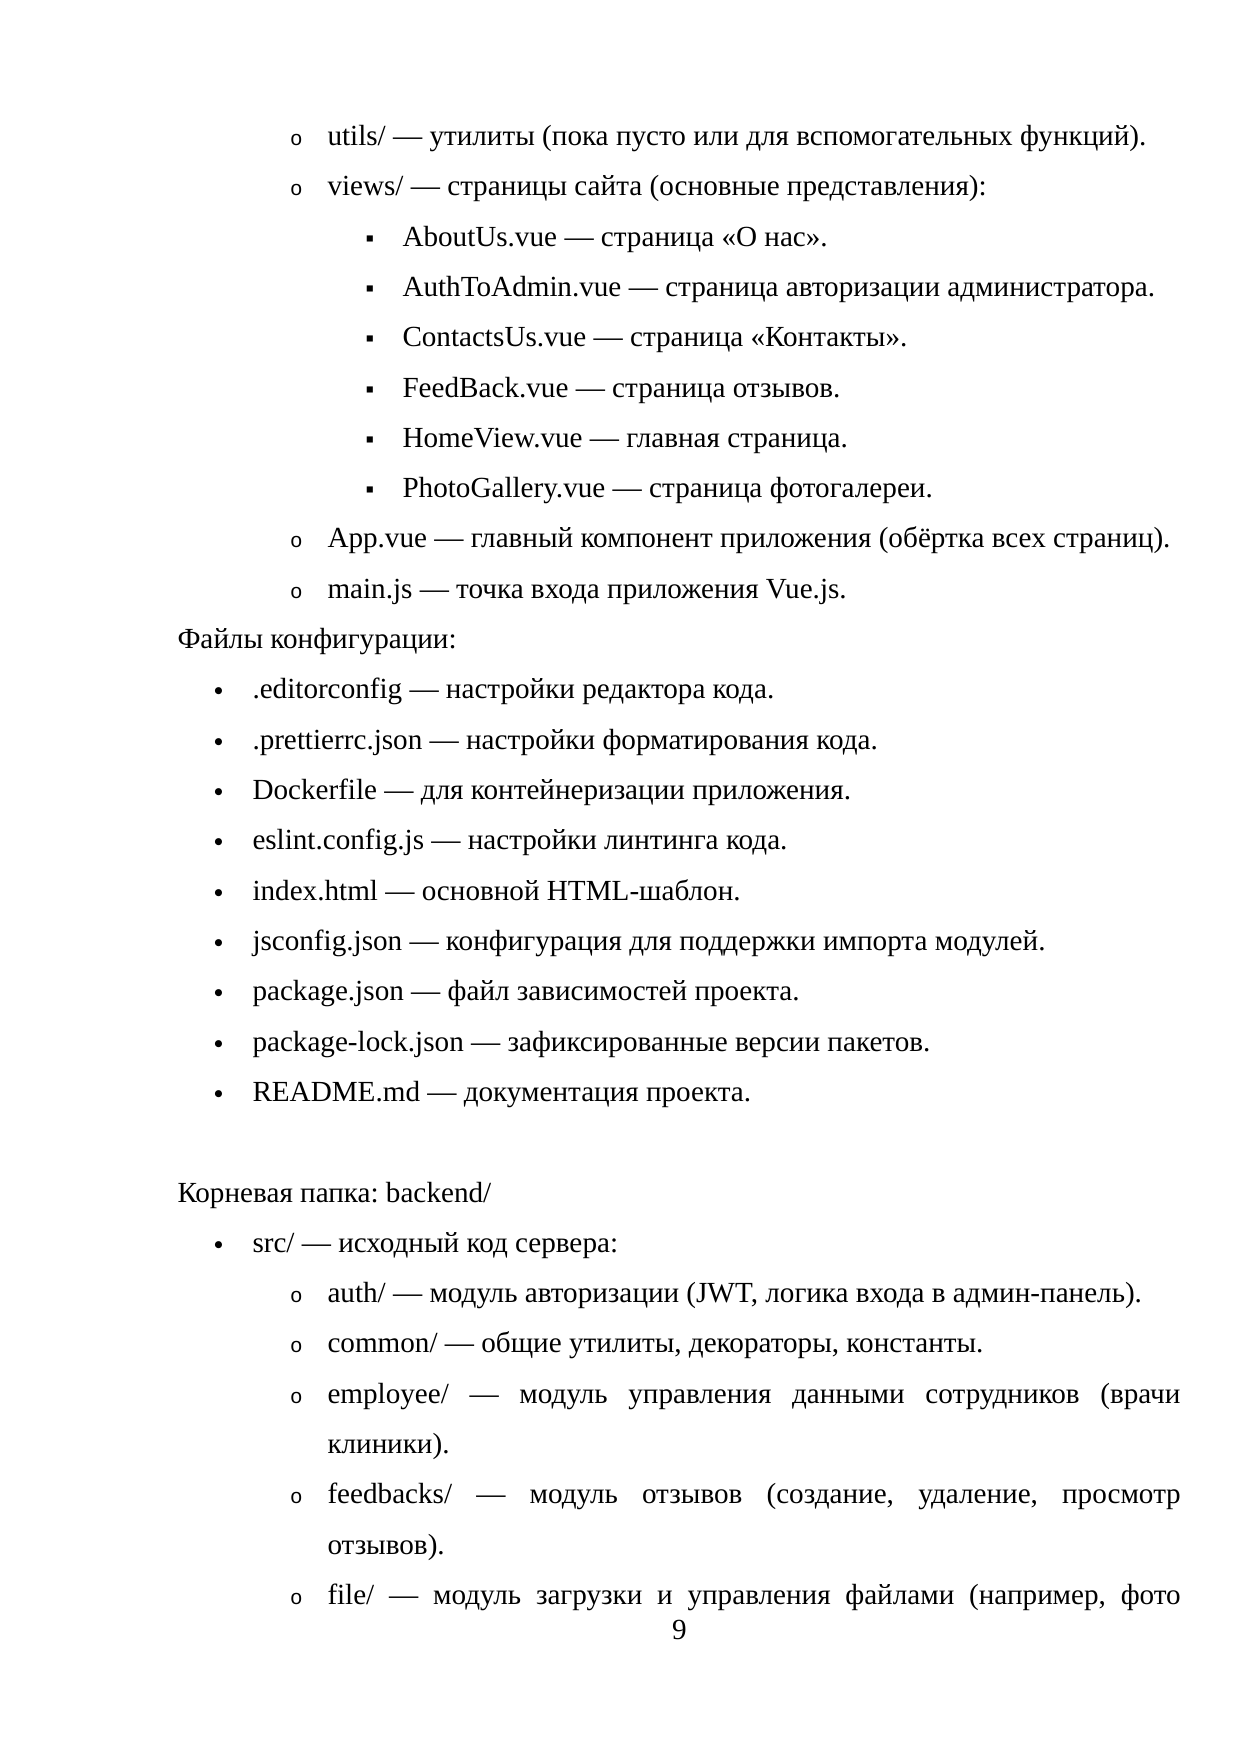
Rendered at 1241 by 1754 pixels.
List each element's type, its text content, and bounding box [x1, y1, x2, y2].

list common/ — общие утилиты, декораторы, константы. [290, 1326, 1181, 1359]
list PhotoGallery.vue — страница фотогалереи. [365, 470, 1181, 504]
list index.html — основной HTML-шаблон. [215, 873, 1181, 906]
list AuthToAdmin.vue — страница авторизации администратора. [365, 269, 1181, 303]
list ContactsUs.vue — страница «Контакты». [365, 319, 1181, 353]
list package.json — файл зависимостей проекта. [215, 973, 1181, 1007]
list README.md — документация проекта. [215, 1074, 1181, 1108]
list employee/ — модуль управления данными сотрудников (врачи клиники). [290, 1376, 1181, 1460]
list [290, 1577, 1181, 1611]
text Файлы конфигурации: [177, 621, 1181, 655]
list package-lock.json — зафиксированные версии пакетов. [215, 1024, 1181, 1057]
list views/ — страницы сайта (основные представления): [290, 168, 1181, 202]
list feedbacks/ — модуль отзывов (создание, удаление, просмотр отзывов). [290, 1477, 1181, 1560]
list .prettierrc.json — настройки форматирования кода. [215, 722, 1181, 755]
list Dockerfile — для контейнеризации приложения. [215, 772, 1181, 806]
list eslint.config.js — настройки линтинга кода. [215, 822, 1181, 856]
list .editorconfig — настройки редактора кода. [215, 672, 1181, 705]
list HomeView.vue — главная страница. [365, 420, 1181, 453]
list jsconfig.json — конфигурация для поддержки импорта модулей. [215, 923, 1181, 957]
list AboutUs.vue — страница «О нас». [365, 219, 1181, 252]
list main.js — точка входа приложения Vue.js. [290, 571, 1181, 604]
list App.vue — главный компонент приложения (обёртка всех страниц). [290, 521, 1181, 554]
text Корневая папка: backend/ [177, 1175, 1181, 1208]
list utils/ — утилиты (пока пусто или для вспомогательных функций). [290, 118, 1181, 152]
list src/ — исходный код сервера: [215, 1225, 1181, 1258]
list FeedBack.vue — страница отзывов. [365, 370, 1181, 403]
list auth/ — модуль авторизации (JWT, логика входа в админ-панель). [290, 1275, 1181, 1309]
